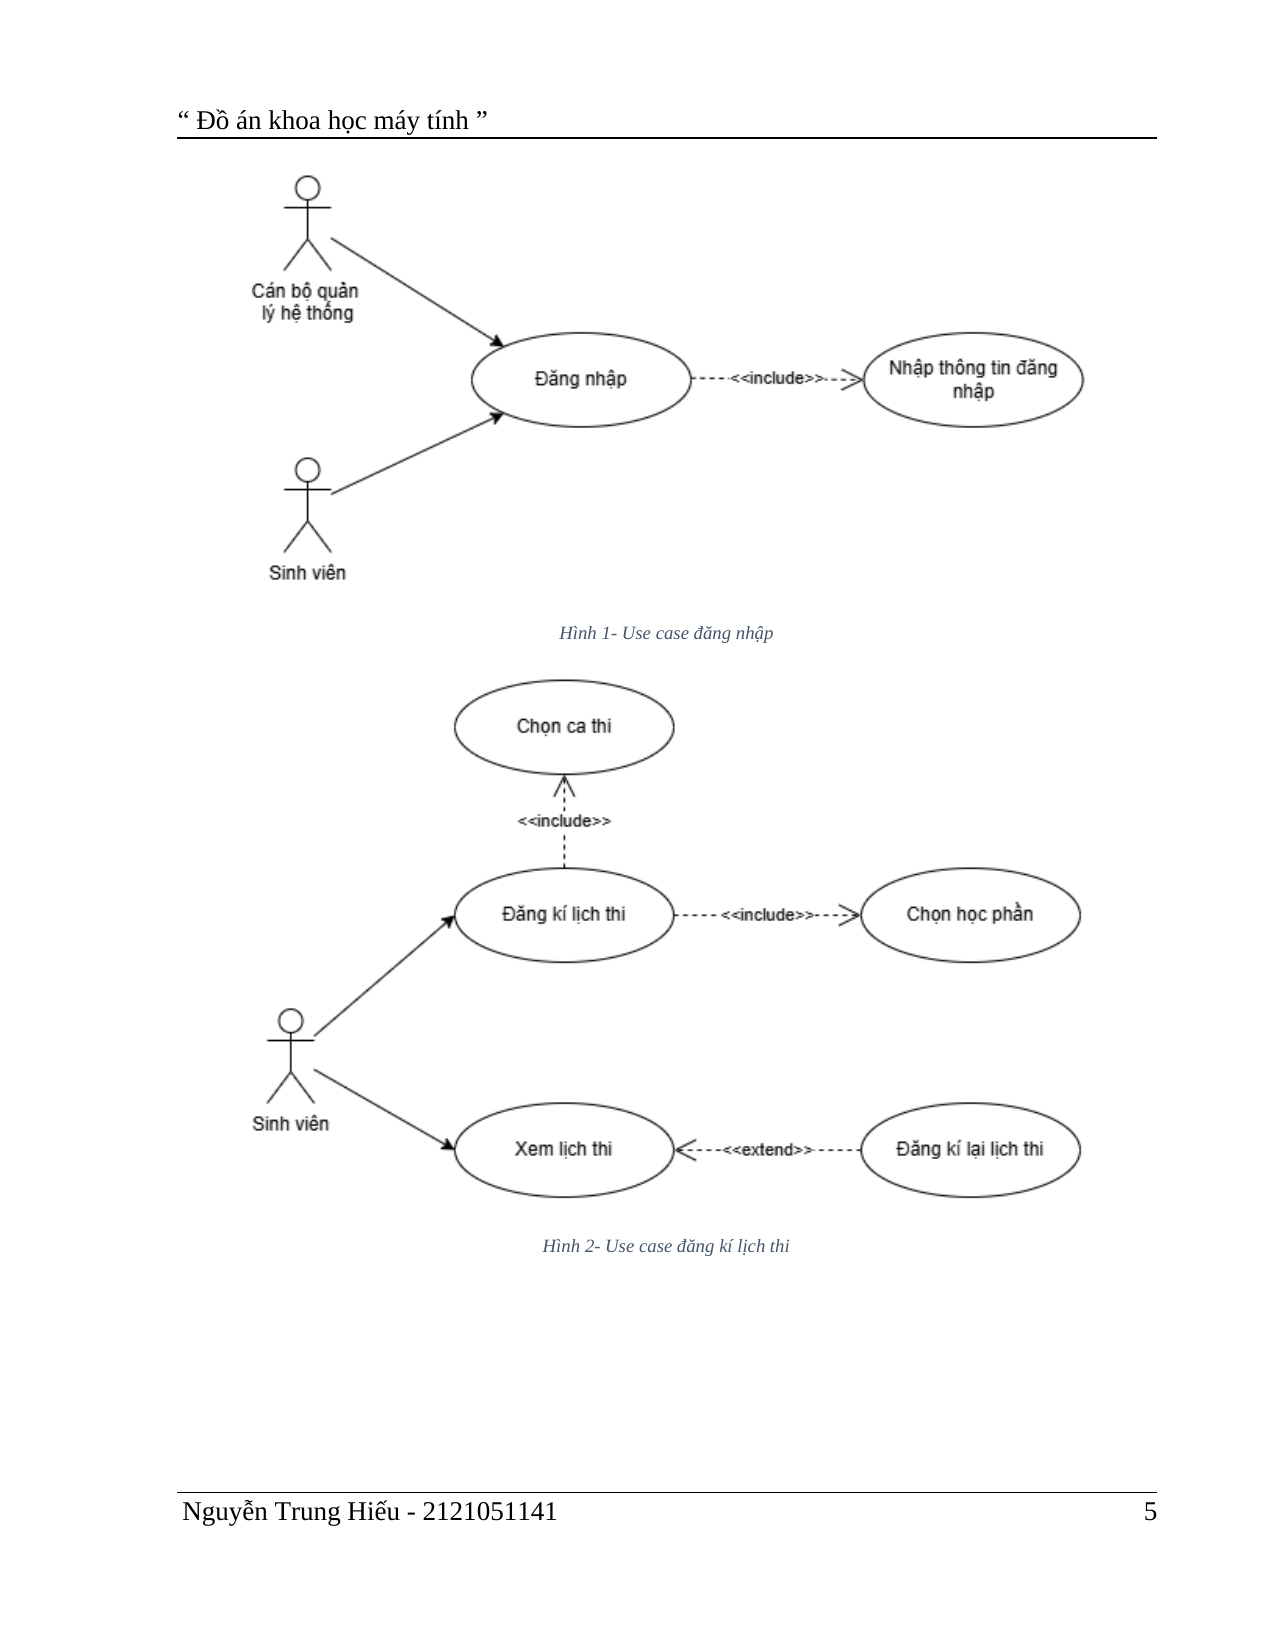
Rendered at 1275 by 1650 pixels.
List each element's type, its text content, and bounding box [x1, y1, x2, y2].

text Hình 2- Use case đăng kí lịch thi [177, 1235, 1157, 1257]
picture [245, 673, 1089, 1206]
text Hình 1- Use case đăng nhập [177, 622, 1157, 644]
picture [243, 168, 1091, 594]
